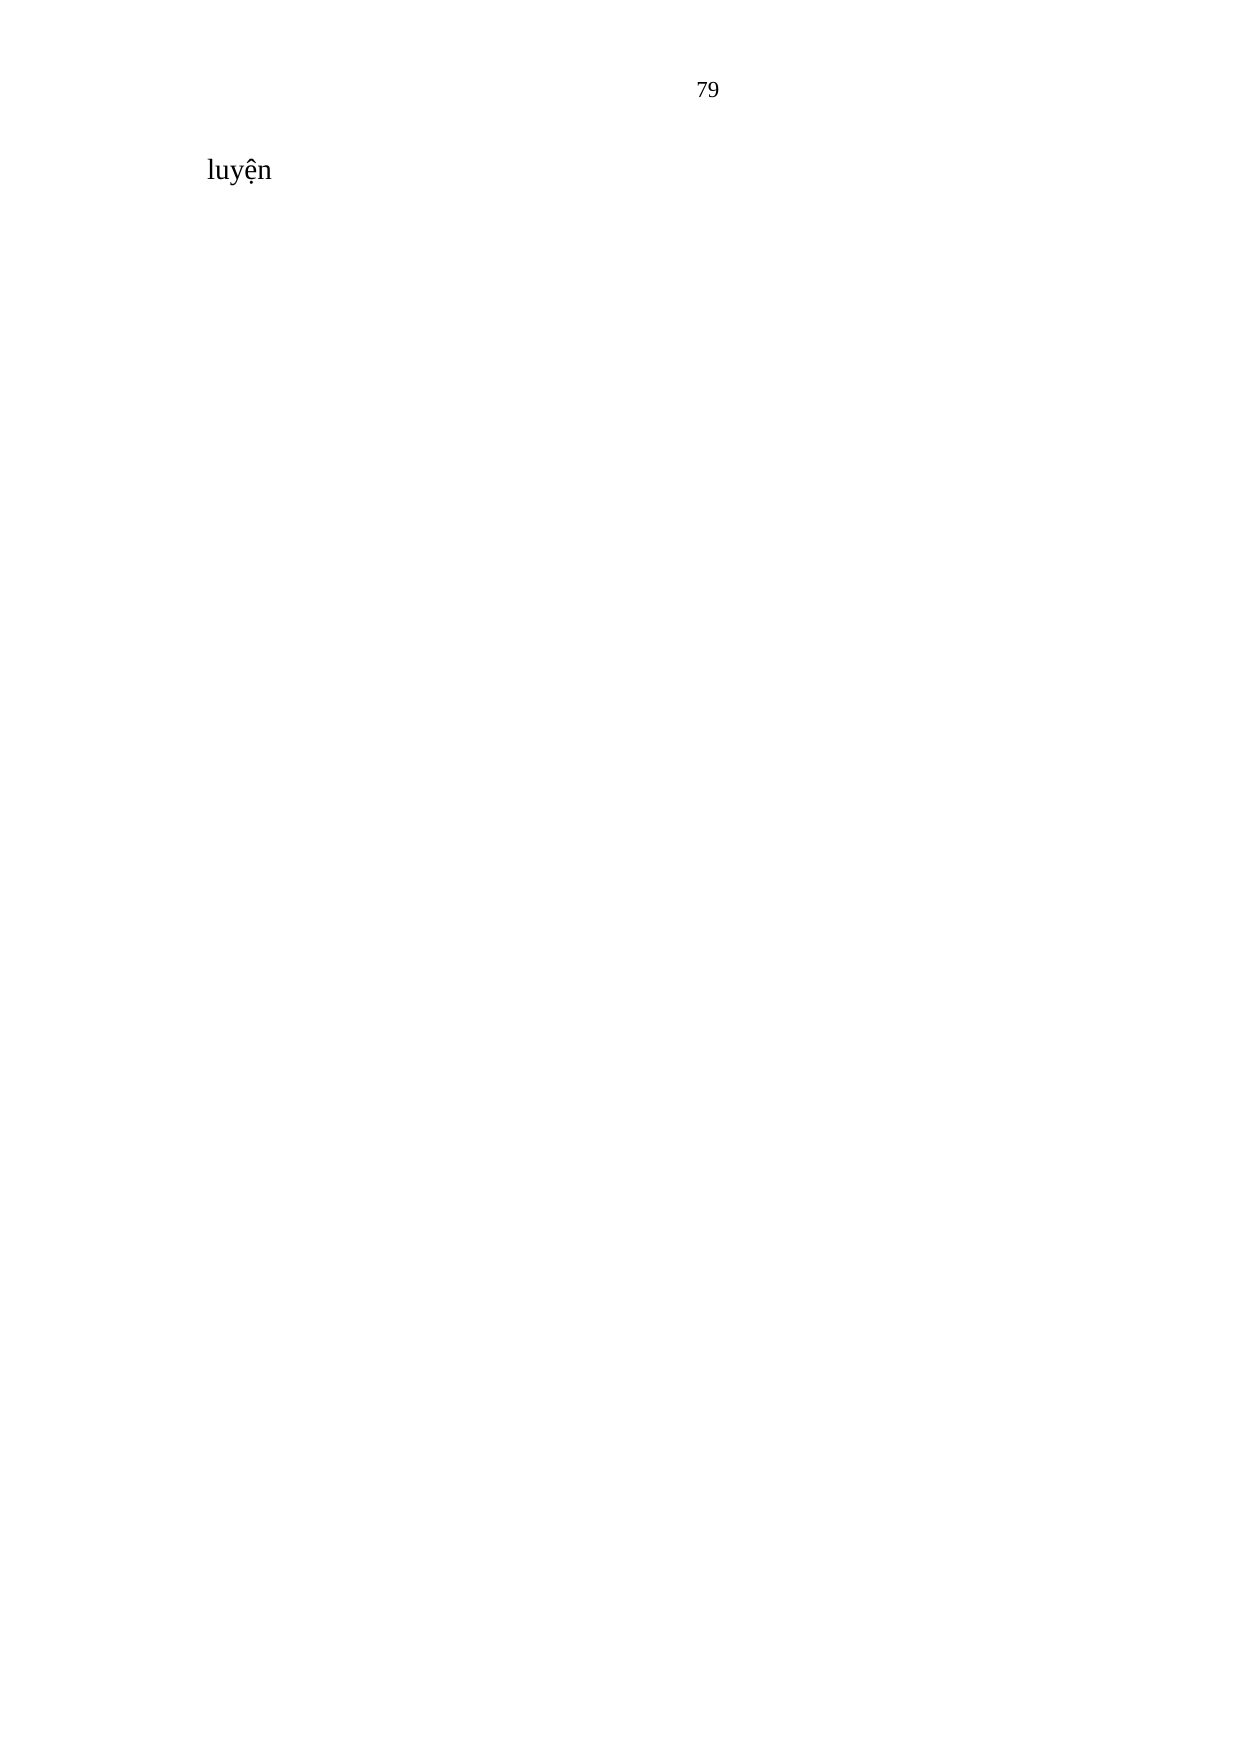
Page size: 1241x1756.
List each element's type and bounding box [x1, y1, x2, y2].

text [207, 152, 1123, 186]
